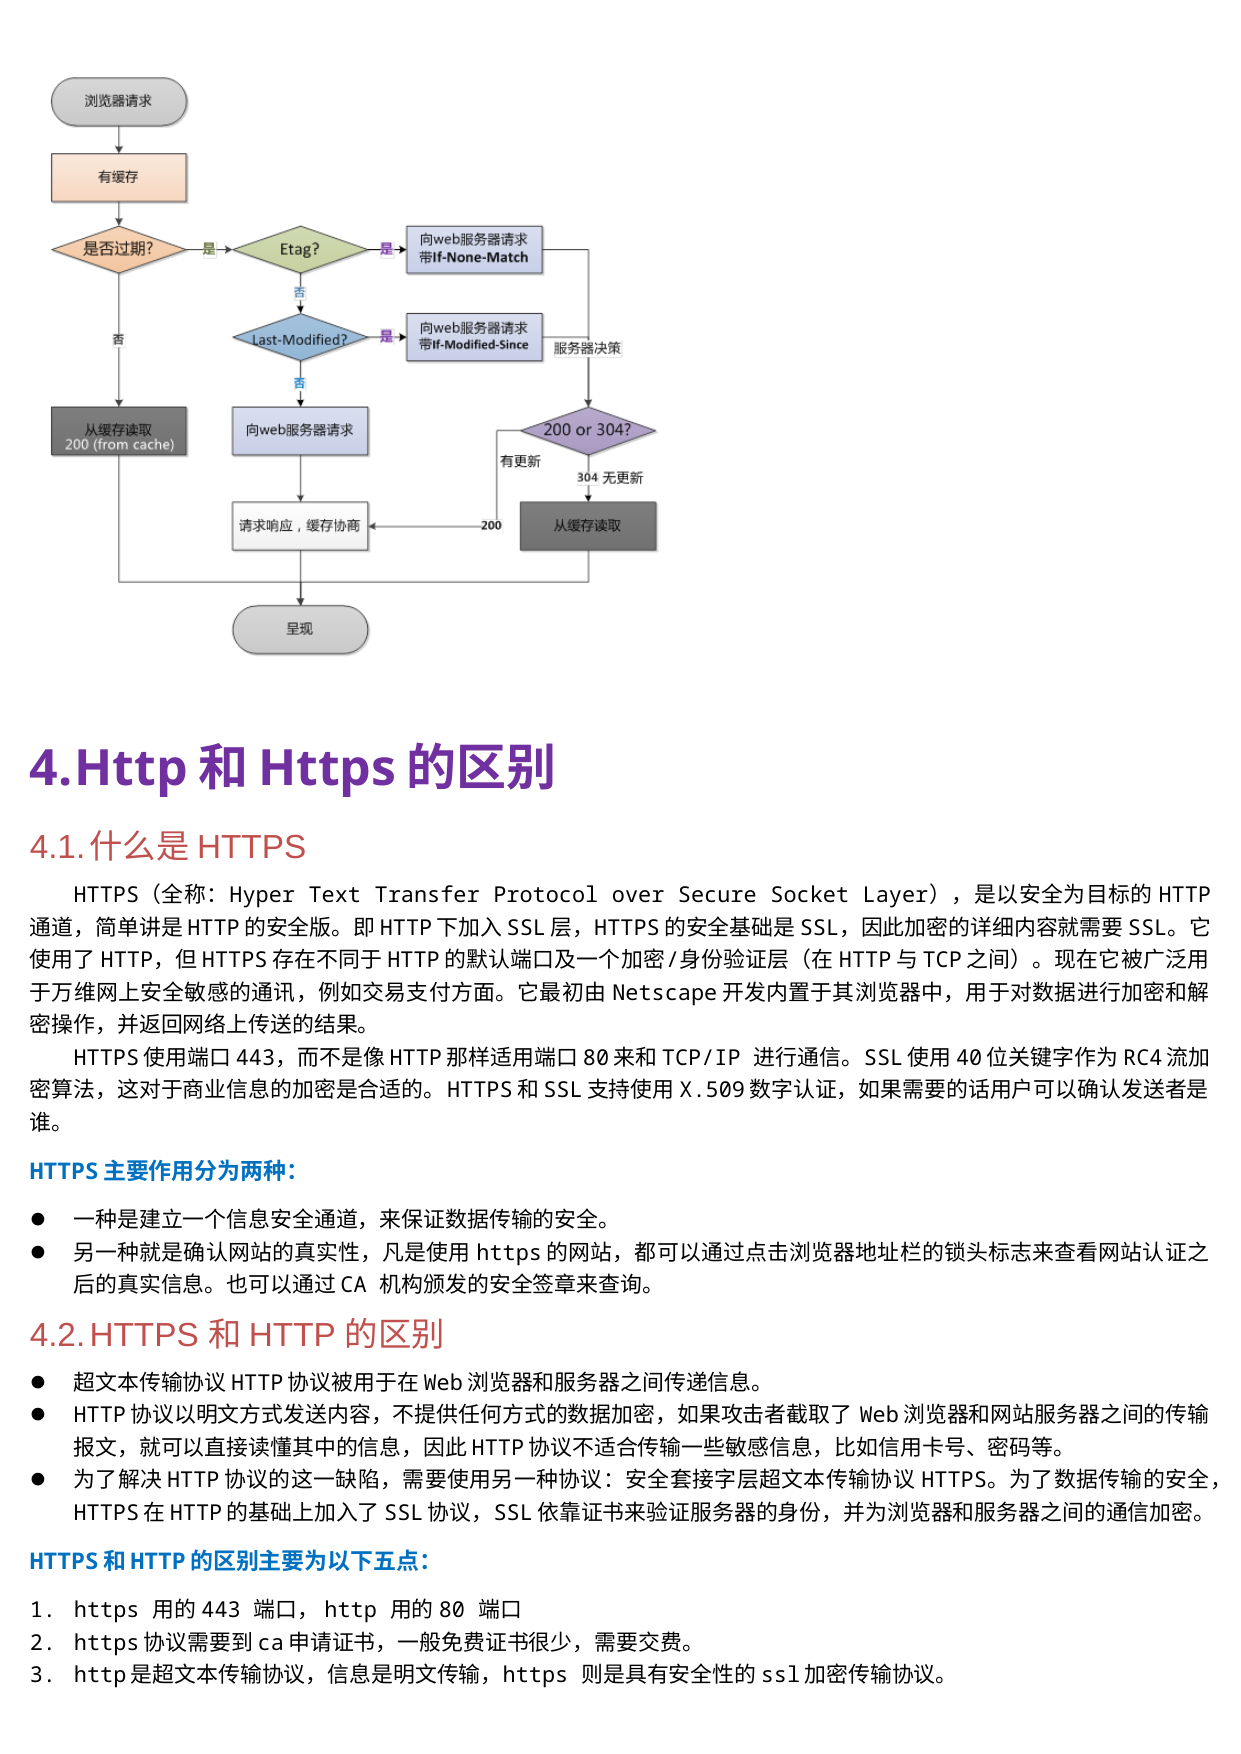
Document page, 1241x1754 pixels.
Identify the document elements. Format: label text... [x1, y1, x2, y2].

list https协议需要到ca申请证书，一般免费证书很少，需要交费。 [29, 1624, 1211, 1657]
subtitle HTTPS 和 HTTP 的区别 [29, 1299, 1211, 1364]
picture [29, 64, 671, 660]
subtitle Http和Https的区别 [29, 714, 1211, 812]
text HTTPS使用端口443，而不是像HTTP那样适用端口80来和TCP/IP 进行通信。SSL使用40位关键字作为RC4流加密算法，这对于商业信息的加密是合适的。HTTPS和SSL支持使用X.509数字认证，如果需要的话用户可以确认发送者是谁。 [29, 1039, 1211, 1137]
list 超文本传输协议HTTP协议被用于在Web浏览器和服务器之间传递信息。 [29, 1364, 1211, 1397]
text HTTPS（全称：Hyper Text Transfer Protocol over Secure Socket Layer），是以安全为目标的HTTP通道，简单讲是HTTP的安全版。即HTTP下加入SSL层，HTTPS的安全基础是SSL，因此加密的详细内容就需要SSL。它使用了HTTP，但HTTPS存在不同于HTTP的默认端口及一个加密/身份验证层（在HTTP与TCP之间）。现在它被广泛用于万维网上安全敏感的通讯，例如交易支付方面。它最初由Netscape开发内置于其浏览器中，用于对数据进行加密和解密操作，并返回网络上传送的结果。 [29, 877, 1211, 1039]
list 一种是建立一个信息安全通道，来保证数据传输的安全。 [29, 1202, 1211, 1234]
list https 用的 443 端口， http 用的 80 端口 [29, 1592, 1211, 1624]
subtitle 什么是 HTTPS [29, 812, 1211, 877]
list HTTPS主要作用分为两种： [29, 1137, 1211, 1202]
list http是超文本传输协议，信息是明文传输，https 则是具有安全性的ssl加密传输协议。 [29, 1657, 1211, 1689]
list HTTPS和HTTP的区别主要为以下五点： [29, 1527, 1211, 1592]
list 为了解决HTTP协议的这一缺陷，需要使用另一种协议：安全套接字层超文本传输协议HTTPS。为了数据传输的安全，HTTPS在HTTP的基础上加入了SSL协议，SSL依靠证书来验证服务器的身份，并为浏览器和服务器之间的通信加密。 [29, 1462, 1211, 1527]
list HTTP协议以明文方式发送内容，不提供任何方式的数据加密，如果攻击者截取了Web浏览器和网站服务器之间的传输报文，就可以直接读懂其中的信息，因此HTTP协议不适合传输一些敏感信息，比如信用卡号、密码等。 [29, 1397, 1211, 1462]
list 另一种就是确认网站的真实性，凡是使用https的网站，都可以通过点击浏览器地址栏的锁头标志来查看网站认证之后的真实信息。也可以通过CA 机构颁发的安全签章来查询。 [29, 1234, 1211, 1299]
